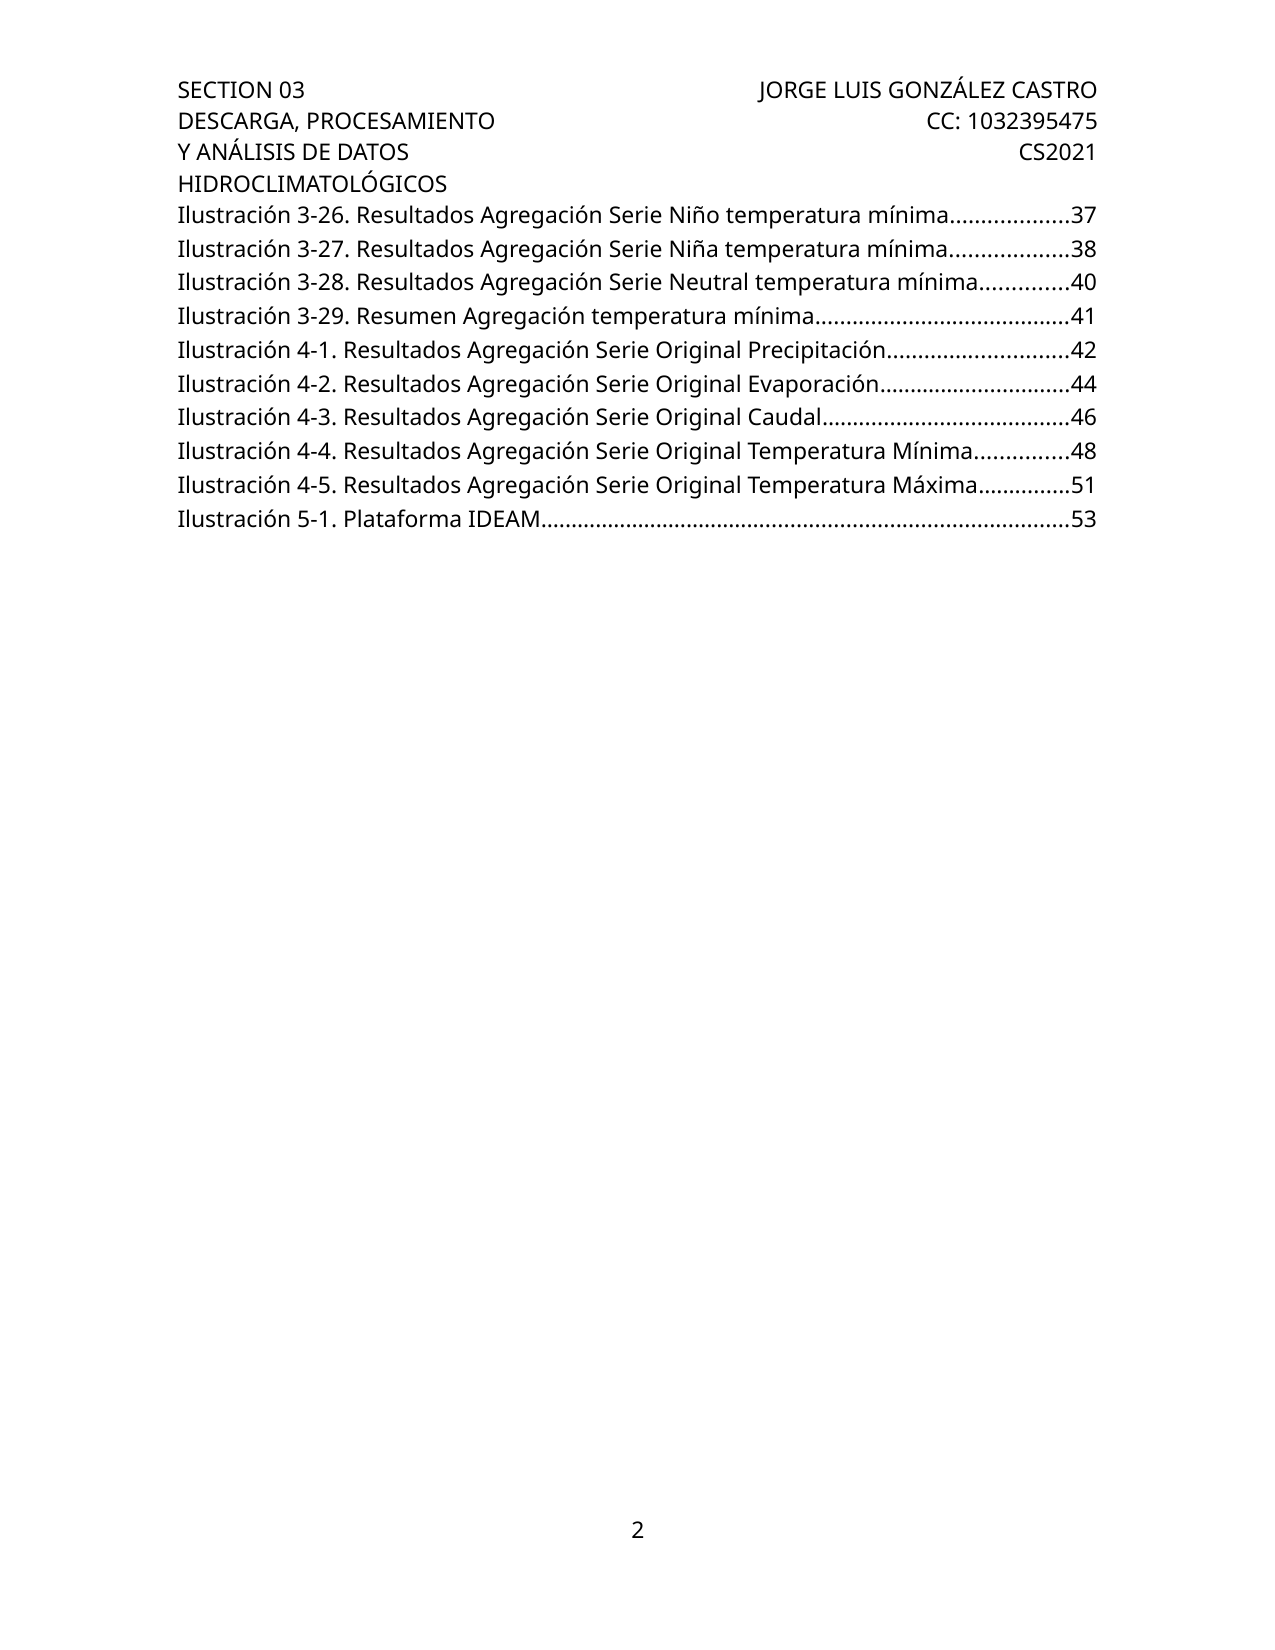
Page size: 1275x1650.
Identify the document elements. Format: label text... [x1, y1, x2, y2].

text Ilustración 4-1. Resultados Agregación Serie Original Precipitación 42 [177, 334, 1098, 365]
text Ilustración 3-27. Resultados Agregación Serie Niña temperatura mínima 38 [177, 232, 1098, 264]
text Ilustración 4-2. Resultados Agregación Serie Original Evaporación 44 [177, 367, 1098, 399]
text Ilustración 3-26. Resultados Agregación Serie Niño temperatura mínima 37 [177, 199, 1098, 230]
text Ilustración 3-28. Resultados Agregación Serie Neutral temperatura mínima 40 [177, 266, 1098, 297]
text Ilustración 3-29. Resumen Agregación temperatura mínima 41 [177, 300, 1098, 331]
text Ilustración 4-4. Resultados Agregación Serie Original Temperatura Mínima 48 [177, 435, 1098, 466]
text Ilustración 4-3. Resultados Agregación Serie Original Caudal 46 [177, 401, 1098, 432]
text Ilustración 5-1. Plataforma IDEAM 53 [177, 502, 1098, 534]
text Ilustración 4-5. Resultados Agregación Serie Original Temperatura Máxima 51 [177, 469, 1098, 500]
